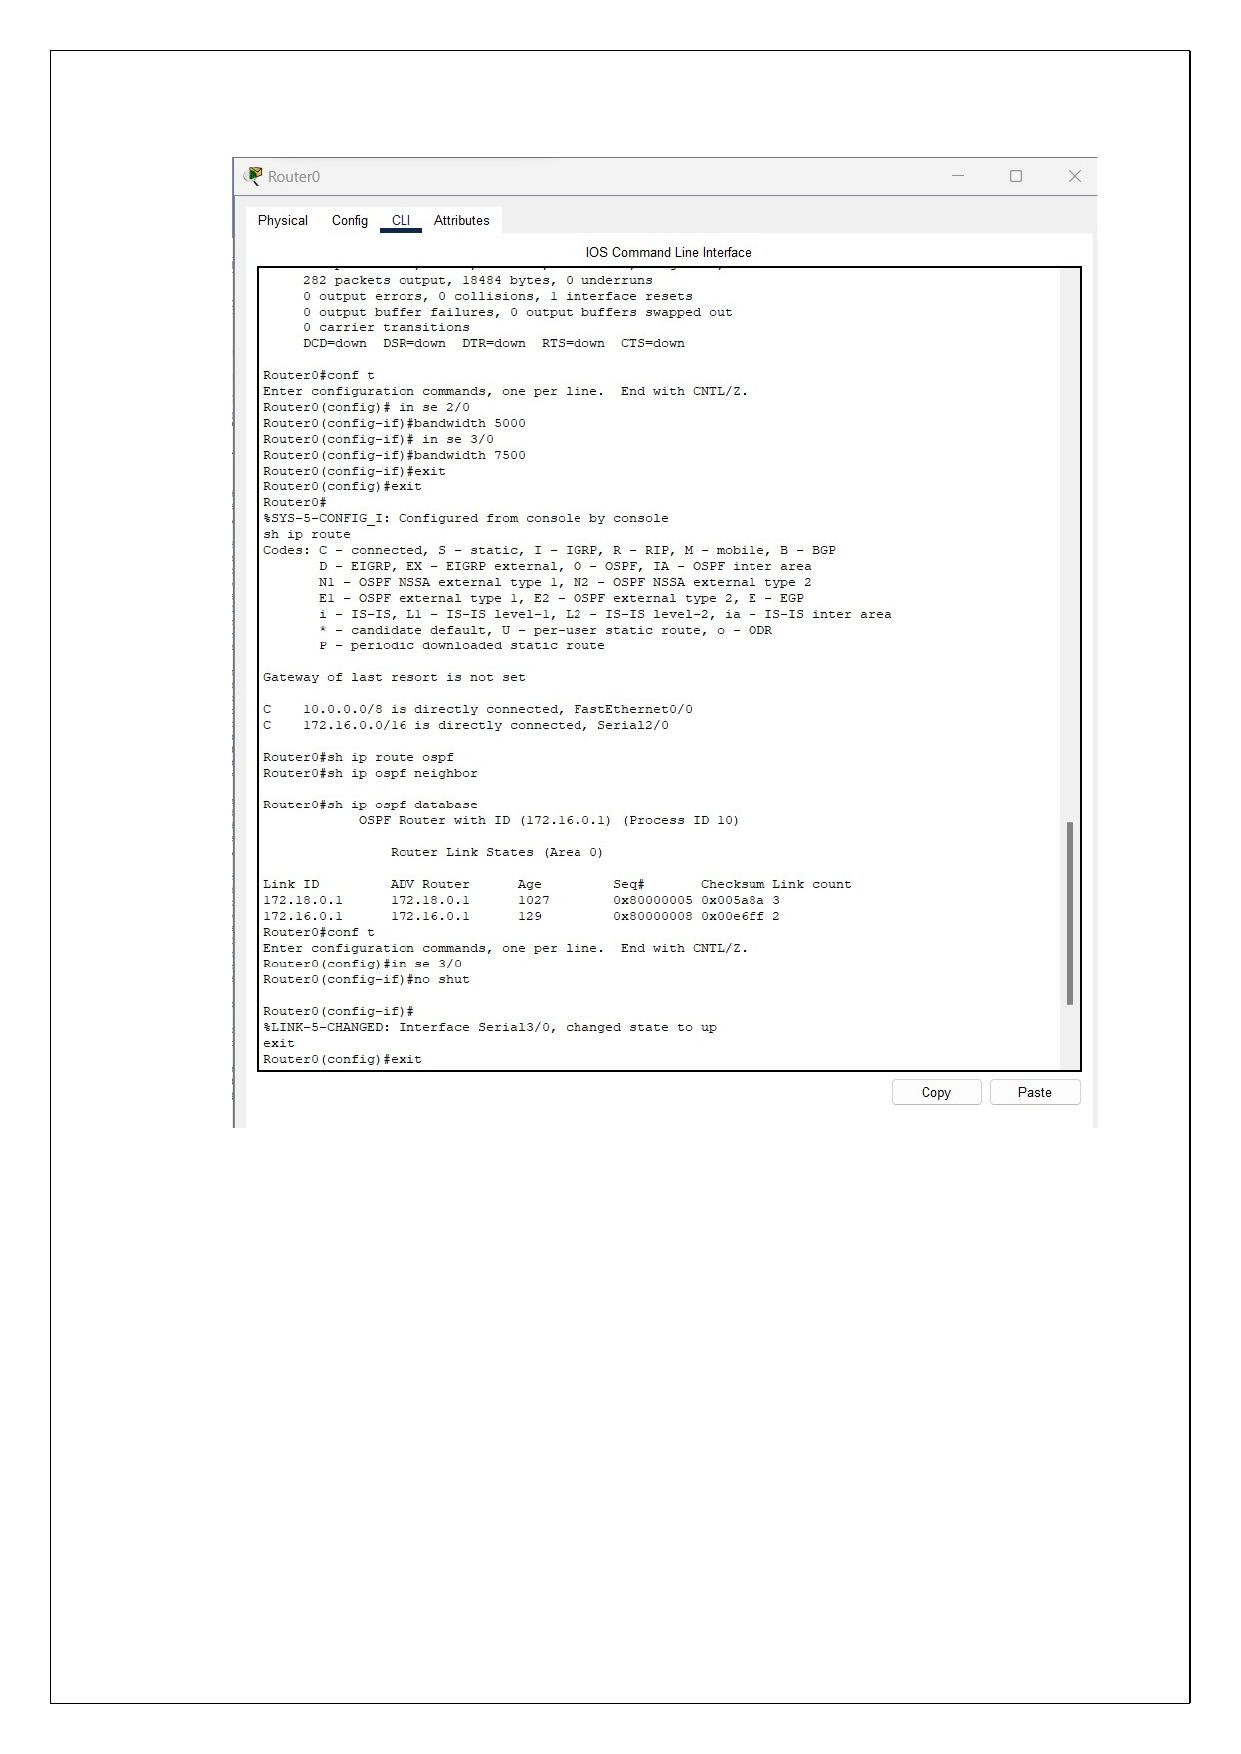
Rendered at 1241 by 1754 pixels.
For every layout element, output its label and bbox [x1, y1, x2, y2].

picture [232, 157, 1098, 1128]
